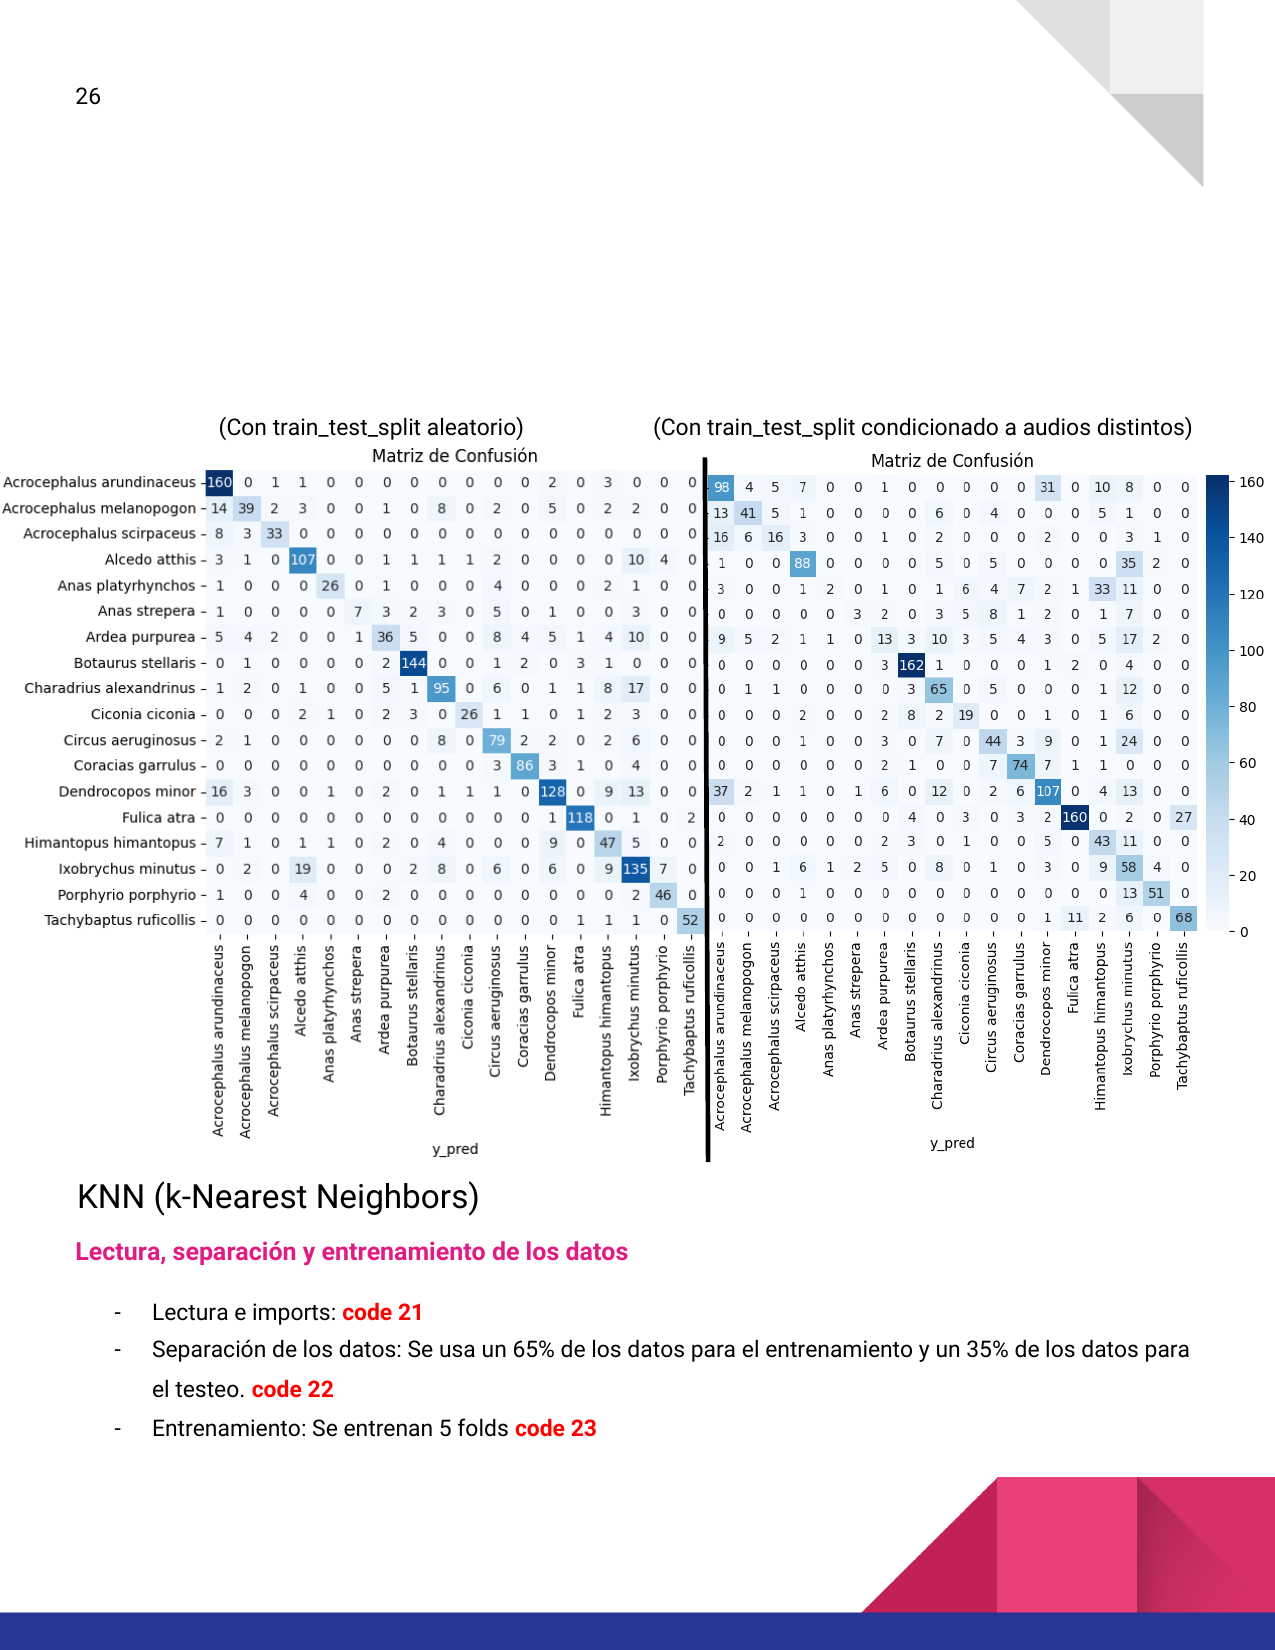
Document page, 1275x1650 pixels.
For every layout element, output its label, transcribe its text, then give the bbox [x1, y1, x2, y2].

subtitle KNN (k-Nearest Neighbors) [77, 1177, 1198, 1217]
list Entrenamiento: Se entrenan 5 folds code 23 [114, 1415, 1198, 1442]
picture [0, 1475, 1275, 1650]
picture [1015, 0, 1204, 188]
text Lectura, separación y entrenamiento de los datos [75, 1237, 1198, 1267]
list Lectura e imports: code 21 [114, 1299, 1198, 1326]
list Separación de los datos: Se usa un 65% de los datos para el entrenamiento y un 35% de los datos para el testeo. code 22 [114, 1336, 1198, 1404]
text (Con train_test_split aleatorio) (Con train_test_split condicionado a audios distintos) [77, 414, 1198, 441]
picture [1200, 470, 1265, 943]
picture [0, 441, 1197, 1162]
